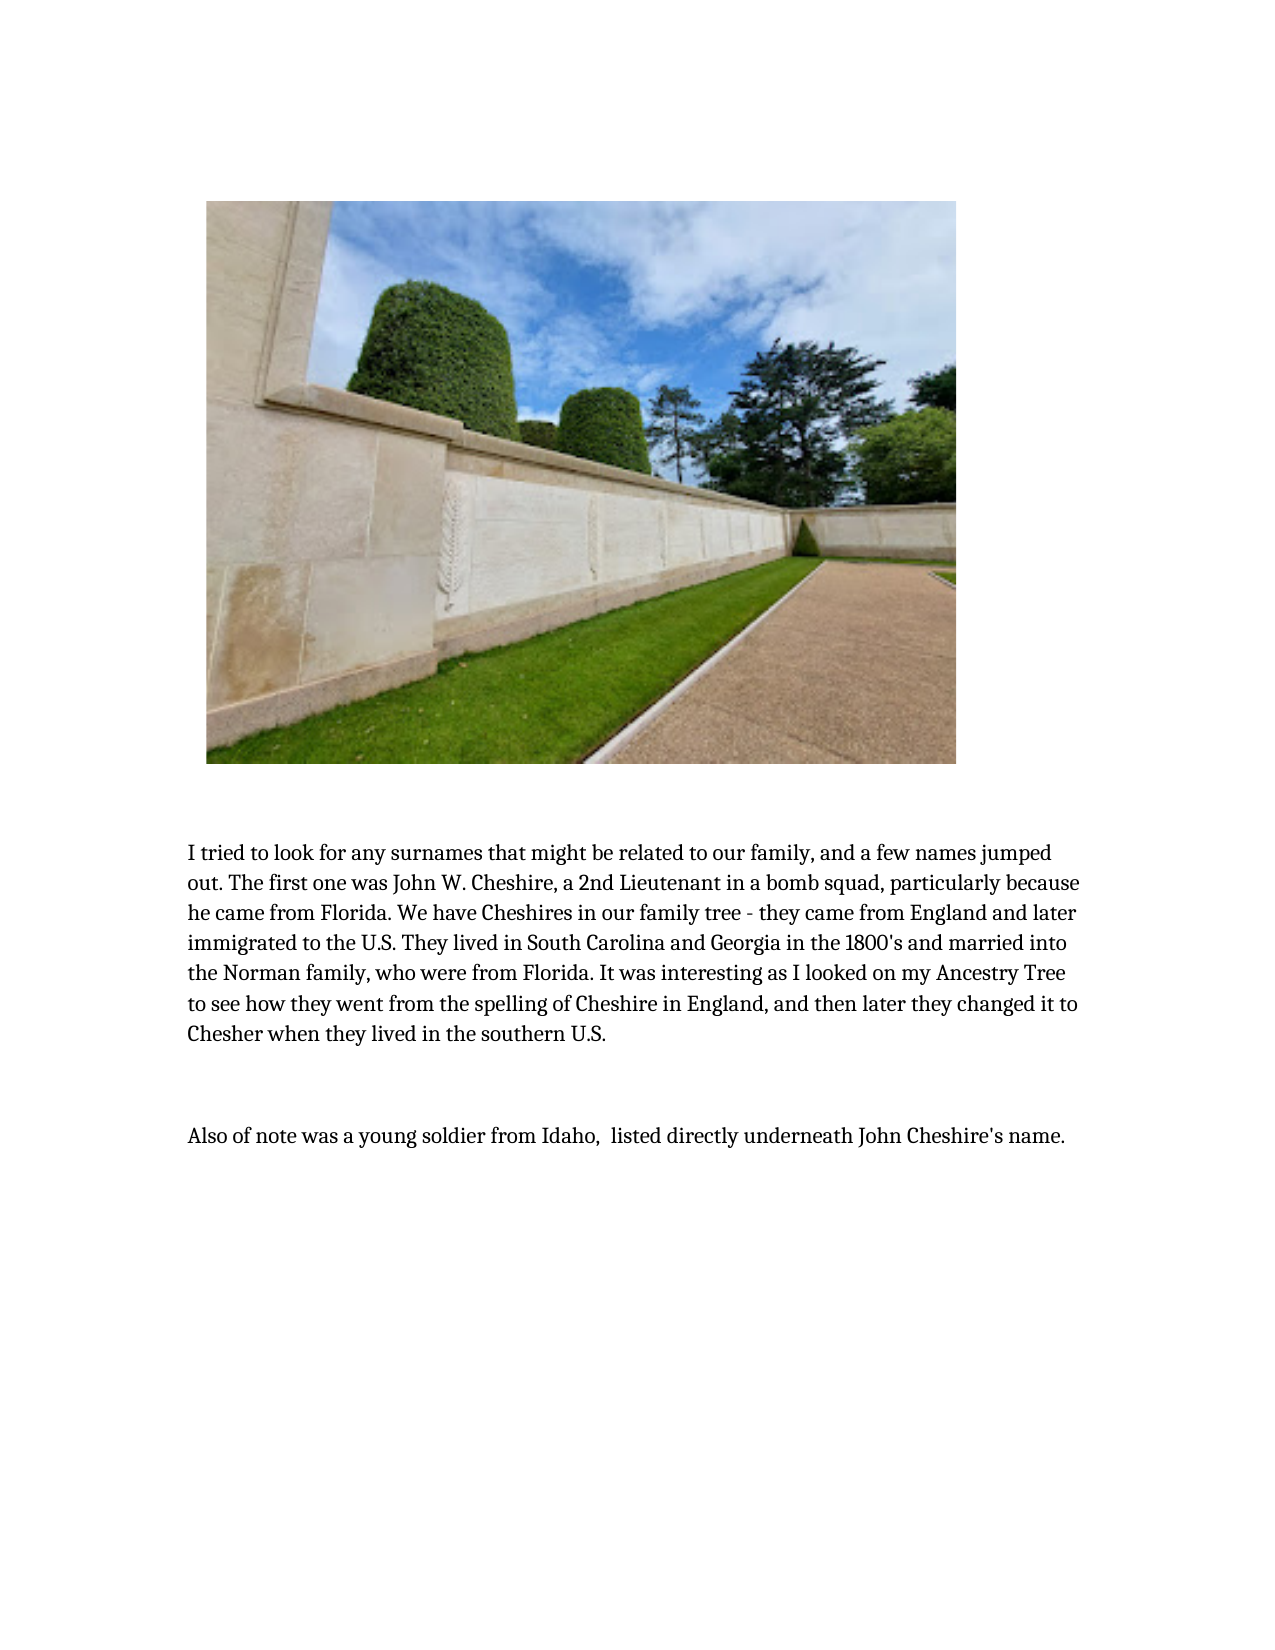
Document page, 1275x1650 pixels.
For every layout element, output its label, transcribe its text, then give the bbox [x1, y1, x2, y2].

picture [206, 201, 957, 764]
text Also of note was a young soldier from Idaho, listed directly underneath John Cheshire's name. [187, 1123, 1087, 1149]
text I tried to look for any surnames that might be related to our family, and a few names jumped out. The first one was John W. Cheshire, a 2nd Lieutenant in a bomb squad, particularly because he came from Florida. We have Cheshires in our family tree - they came from England and later immigrated to the U.S. They lived in South Carolina and Georgia in the 1800's and married into the Norman family, who were from Florida. It was interesting as I looked on my Ancestry Tree to see how they went from the spelling of Cheshire in England, and then later they changed it to Chesher when they lived in the southern U.S. [187, 839, 1087, 1047]
